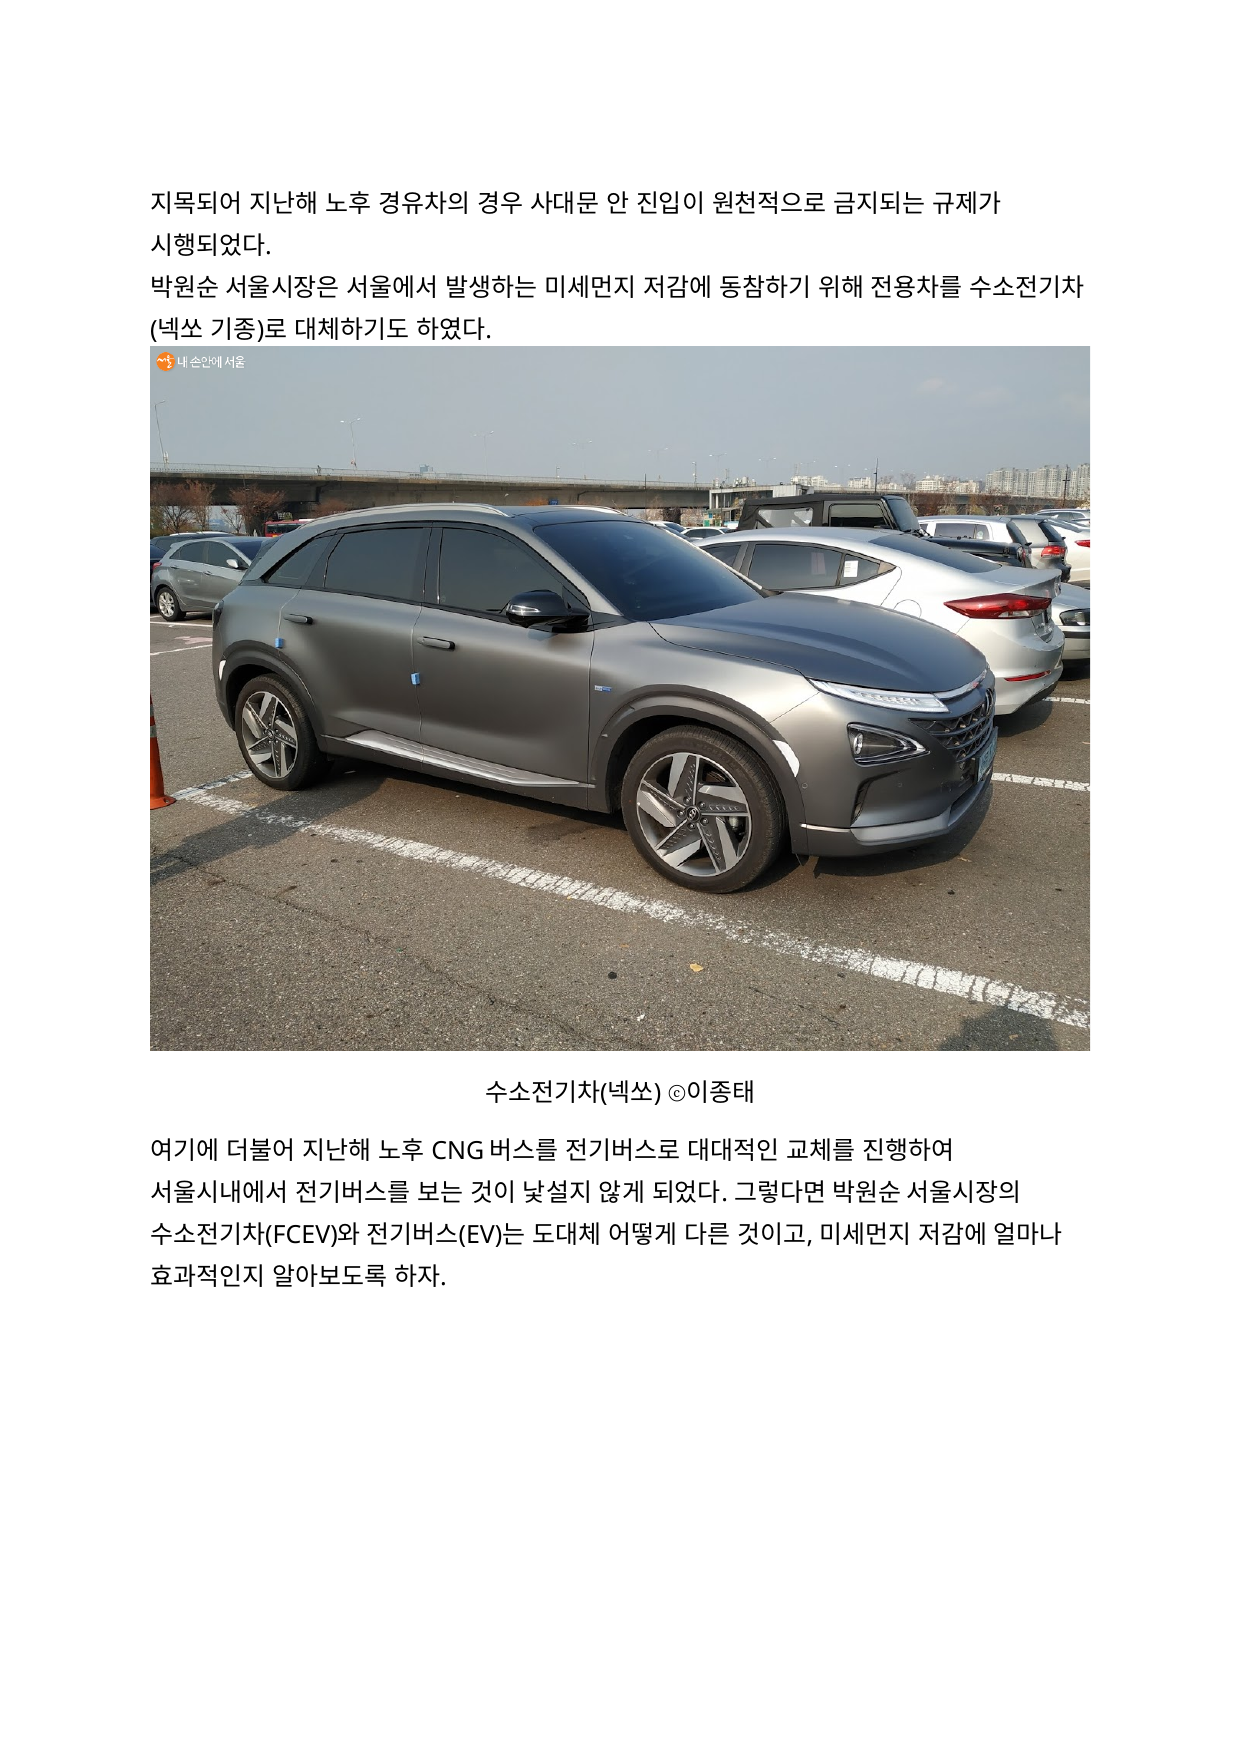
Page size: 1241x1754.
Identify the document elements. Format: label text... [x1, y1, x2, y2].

text 수소전기차(넥쏘) ⓒ이종태 [150, 1066, 1090, 1109]
picture [150, 346, 1091, 1051]
text 여기에 더불어 지난해 노후 CNG버스를 전기버스로 대대적인 교체를 진행하여 서울시내에서 전기버스를 보는 것이 낯설지 않게 되었다. 그렇다면 박원순 서울시장의 수소전기차(FCEV)와 전기버스(EV)는 도대체 어떻게 다른 것이고, 미세먼지 저감에 얼마나 효과적인지 알아보도록 하자. [150, 1124, 1090, 1293]
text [150, 177, 1090, 262]
text 박원순 서울시장은 서울에서 발생하는 미세먼지 저감에 동참하기 위해 전용차를 수소전기차(넥쏘 기종)로 대체하기도 하였다. [150, 262, 1090, 346]
